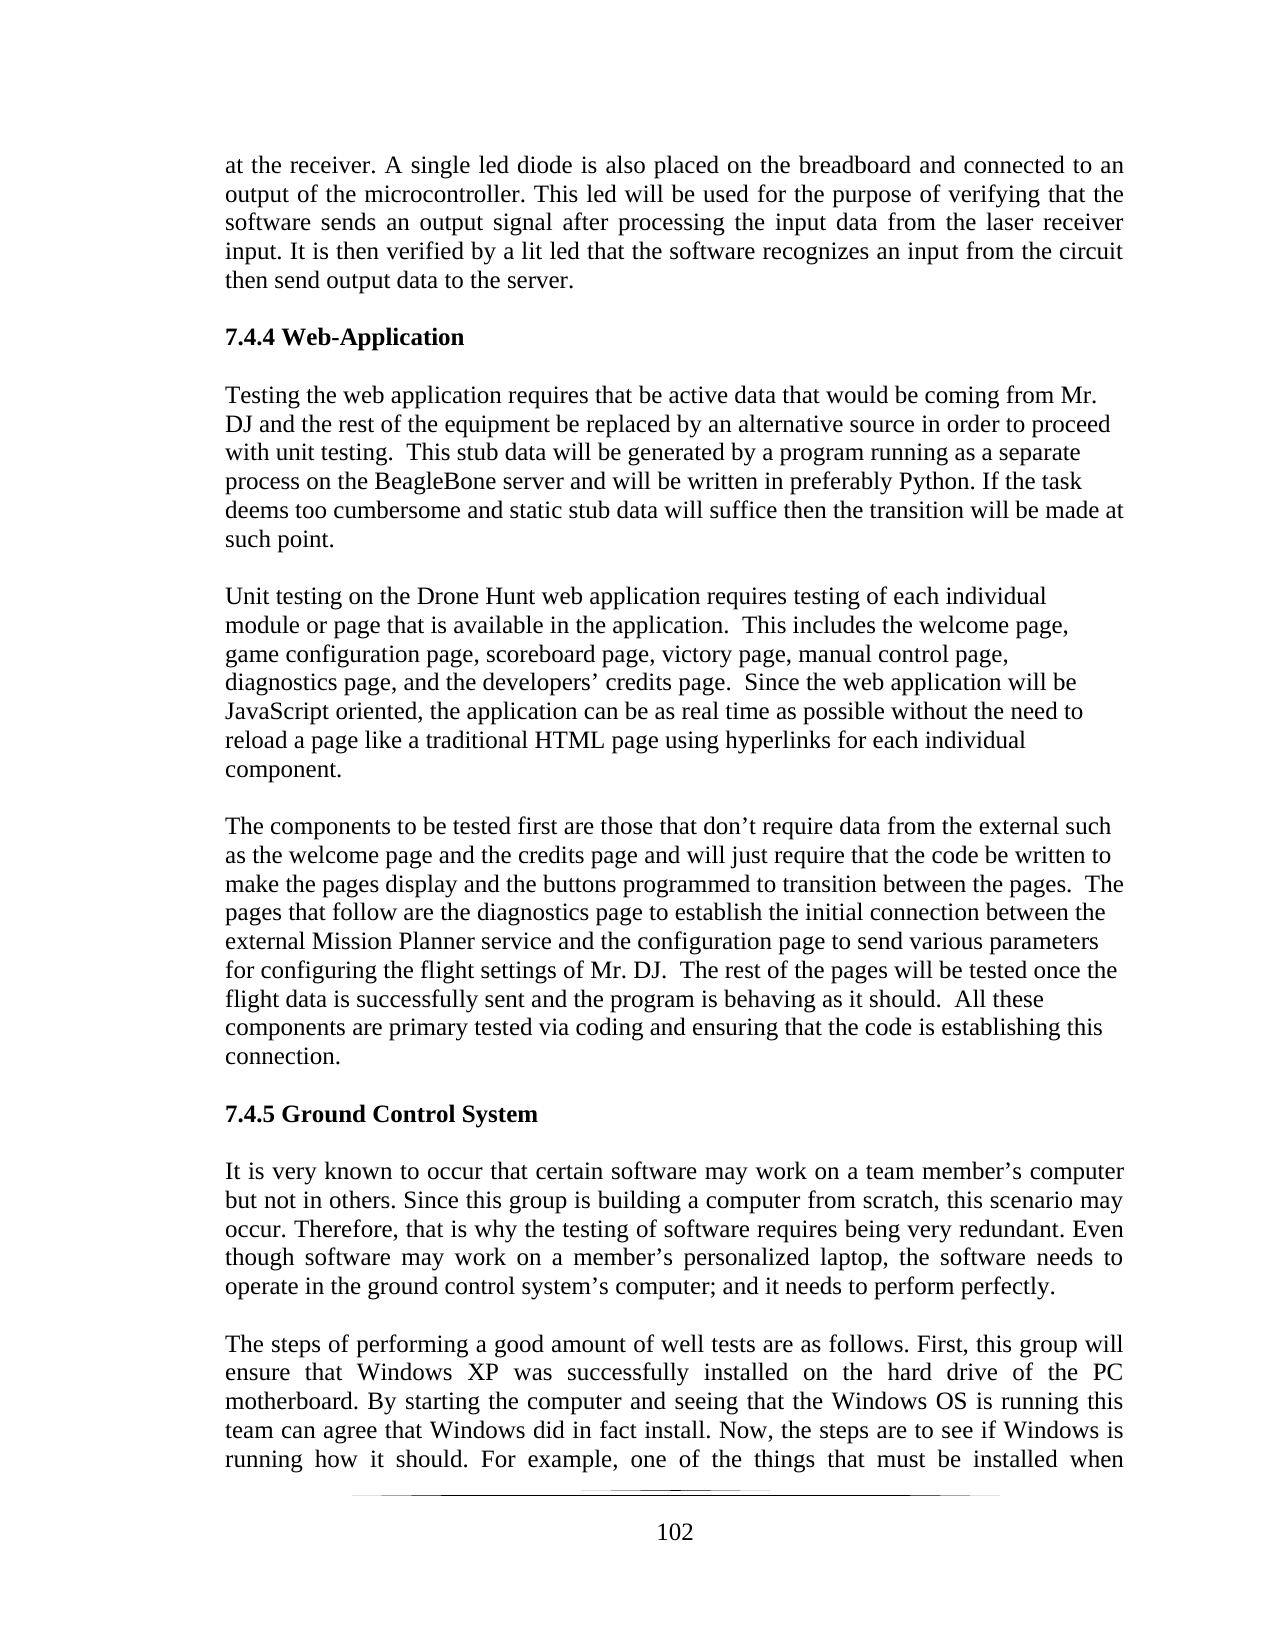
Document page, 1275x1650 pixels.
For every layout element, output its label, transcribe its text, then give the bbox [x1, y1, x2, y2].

text Unit testing on the Drone Hunt web application requires testing of each individual module or page that is available in the application. This includes the welcome page, game configuration page, scoreboard page, victory page, manual control page, diagnostics page, and the developers’ credits page. Since the web application will be JavaScript oriented, the application can be as real time as possible without the need to reload a page like a traditional HTML page using hyperlinks for each individual component. [225, 581, 1125, 782]
text 7.4.5 Ground Control System [225, 1099, 1125, 1127]
text 7.4.4 Web-Application [225, 322, 1125, 351]
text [225, 150, 1125, 294]
text It is very known to occur that certain software may work on a team member’s computer but not in others. Since this group is building a computer from scratch, this scenario may occur. Therefore, that is why the testing of software requires being very redundant. Even though software may work on a member’s personalized laptop, the software needs to operate in the ground control system’s computer; and it needs to perform perfectly. [225, 1156, 1125, 1300]
text The components to be tested first are those that don’t require data from the external such as the welcome page and the credits page and will just require that the code be written to make the pages display and the buttons programmed to transition between the pages. The pages that follow are the diagnostics page to establish the initial connection between the external Mission Planner service and the configuration page to send various parameters for configuring the flight settings of Mr. DJ. The rest of the pages will be tested once the flight data is successfully sent and the program is behaving as it should. All these components are primary tested via coding and ensuring that the code is establishing this connection. [225, 811, 1125, 1070]
text Testing the web application requires that be active data that would be coming from Mr. DJ and the rest of the equipment be replaced by an alternative source in order to proceed with unit testing. This stub data will be generated by a program running as a separate process on the BeagleBone server and will be written in preferably Python. If the task deems too cumbersome and static stub data will suffice then the transition will be made at such point. [225, 380, 1125, 552]
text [225, 1329, 1125, 1472]
